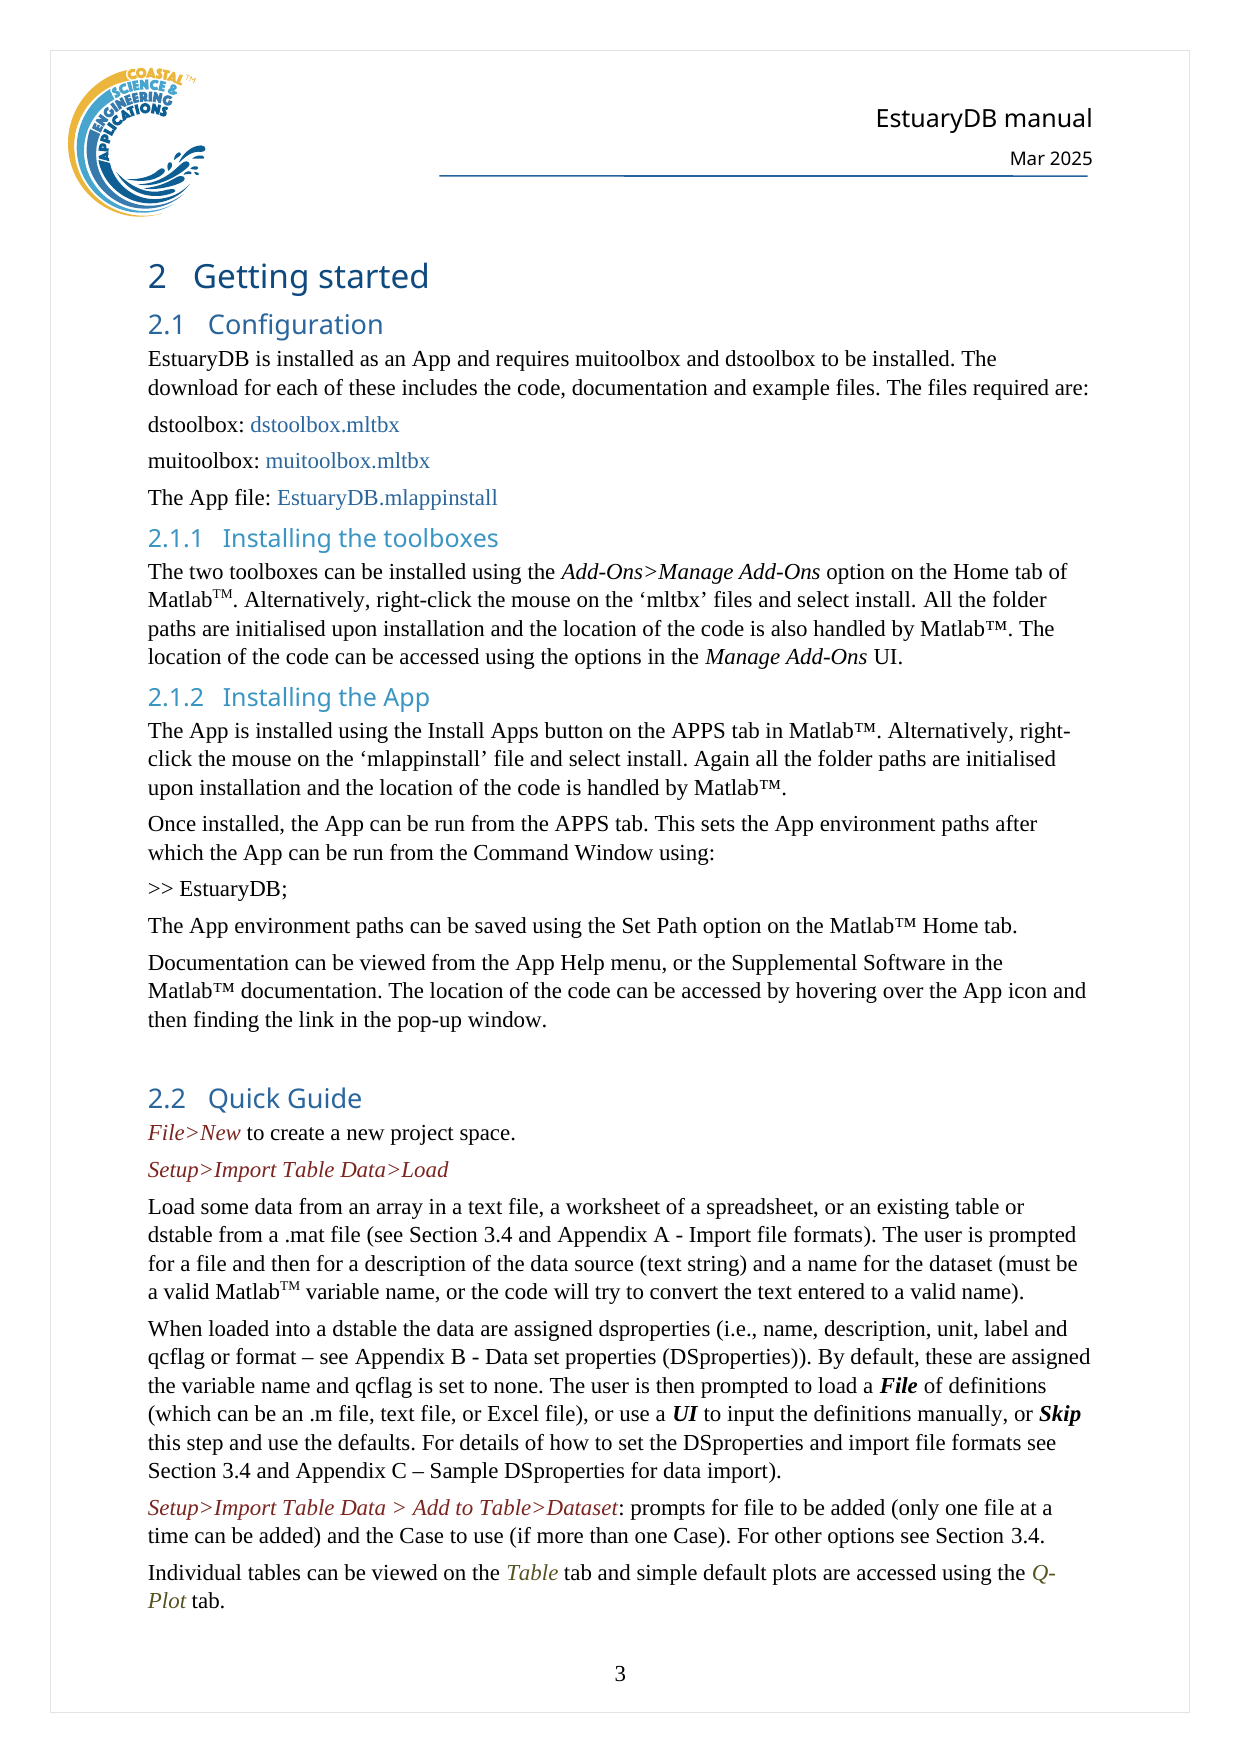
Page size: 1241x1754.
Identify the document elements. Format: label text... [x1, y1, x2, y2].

text Load some data from an array in a text file, a worksheet of a spreadsheet, or an existing table or dstable from a .mat file (see Section 3.4 and Appendix A - Import file formats). The user is prompted for a file and then for a description of the data source (text string) and a name for the dataset (must be a valid MatlabTM variable name, or the code will try to convert the text entered to a valid name). [148, 1193, 1093, 1304]
text EstuaryDB is installed as an App and requires muitoolbox and dstoolbox to be installed. The download for each of these includes the code, documentation and example files. The files required are: [148, 346, 1093, 400]
text The two toolboxes can be installed using the Add-Ons>Manage Add-Ons option on the Home tab of MatlabTM. Alternatively, right-click the mouse on the ‘mltbx’ files and select install. All the folder paths are initialised upon installation and the location of the code is also handled by Matlab™. The location of the code can be accessed using the options in the Manage Add-Ons UI. [148, 558, 1093, 669]
text The App is installed using the Install Apps button on the APPS tab in Matlab™. Alternatively, right-click the mouse on the ‘mlappinstall’ file and select install. Again all the folder paths are initialised upon installation and the location of the code is handled by Matlab™. [148, 717, 1093, 800]
text File>New to create a new project space. [148, 1119, 1093, 1146]
text dstoolbox: dstoolbox.mltbx [148, 411, 1093, 437]
text >> EstuaryDB; [148, 876, 1093, 902]
text Setup>Import Table Data > Add to Table>Dataset: prompts for file to be added (only one file at a time can be added) and the Case to use (if more than one Case). For other options see Section 3.4. [148, 1494, 1093, 1549]
text The App file: EstuaryDB.mlappinstall [148, 484, 1093, 511]
subtitle Installing the App [148, 680, 1093, 714]
text When loaded into a dstable the data are assigned dsproperties (i.e., name, description, unit, label and qcflag or format – see Appendix B - Data set properties (DSproperties)). By default, these are assigned the variable name and qcflag is set to none. The user is then prompted to load a File of definitions (which can be an .m file, text file, or Excel file), or use a UI to input the definitions manually, or Skip this step and use the defaults. For details of how to set the DSproperties and import file formats see Section 3.4 and Appendix C – Sample DSproperties for data import). [148, 1315, 1093, 1483]
text Once installed, the App can be run from the APPS tab. This sets the App environment paths after which the App can be run from the Command Window using: [148, 810, 1093, 865]
text muitoolbox: muitoolbox.mltbx [148, 447, 1093, 474]
text Setup>Import Table Data>Load [148, 1156, 1093, 1182]
text Documentation can be viewed from the App Help menu, or the Supplemental Software in the Matlab™ documentation. The location of the code can be accessed by hovering over the App icon and then finding the link in the pop-up window. [148, 949, 1093, 1032]
subtitle Quick Guide [148, 1079, 1093, 1116]
text Individual tables can be viewed on the Table tab and simple default plots are accessed using the Q-Plot tab. [148, 1559, 1093, 1614]
subtitle Getting started [148, 253, 1093, 298]
subtitle Configuration [148, 306, 1093, 343]
text The App environment paths can be saved using the Set Path option on the Matlab™ Home tab. [148, 912, 1093, 939]
subtitle Installing the toolboxes [148, 521, 1093, 555]
